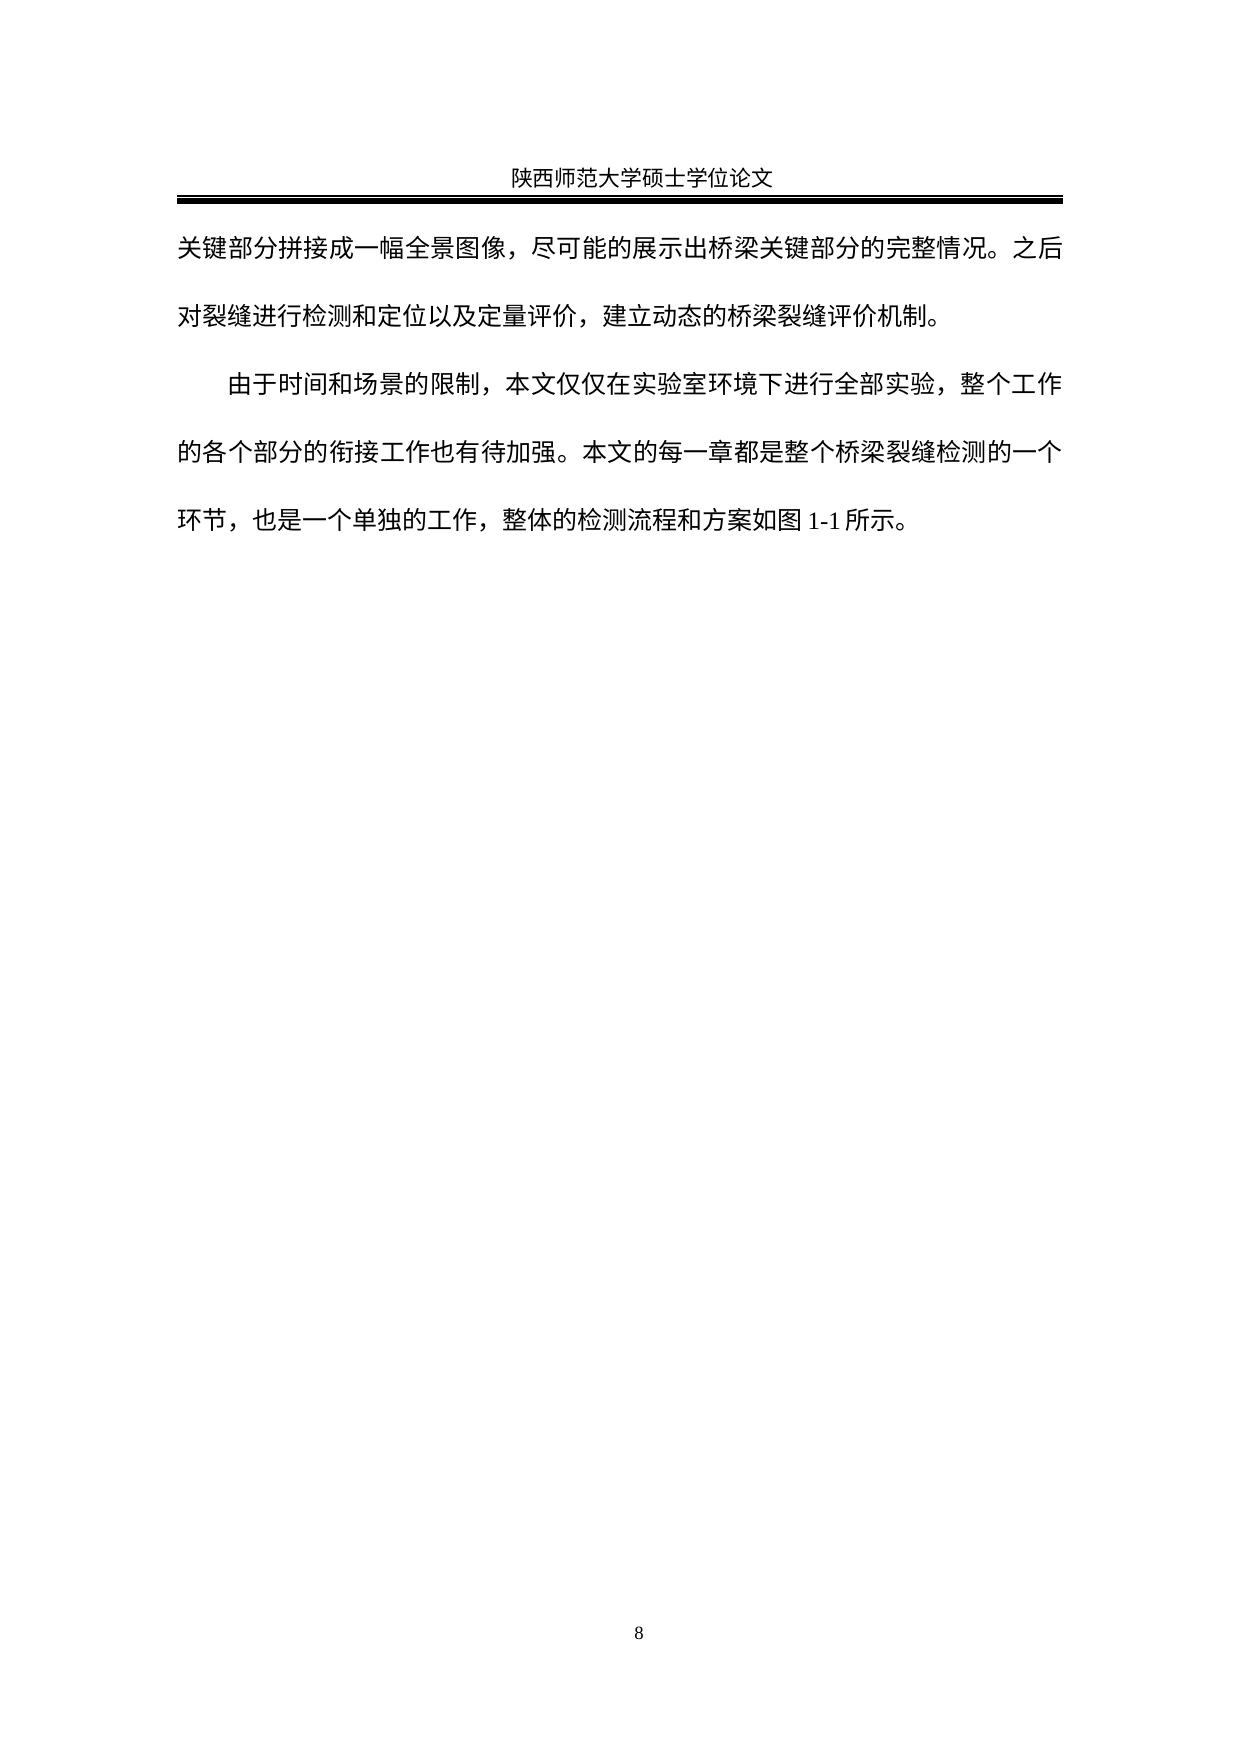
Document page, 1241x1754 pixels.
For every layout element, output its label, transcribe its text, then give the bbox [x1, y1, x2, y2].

text 由于时间和场景的限制，本文仅仅在实验室环境下进行全部实验，整个工作的各个部分的衔接工作也有待加强。本文的每一章都是整个桥梁裂缝检测的一个环节，也是一个单独的工作，整体的检测流程和方案如图1-1所示。 [177, 349, 1063, 553]
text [177, 213, 1063, 349]
